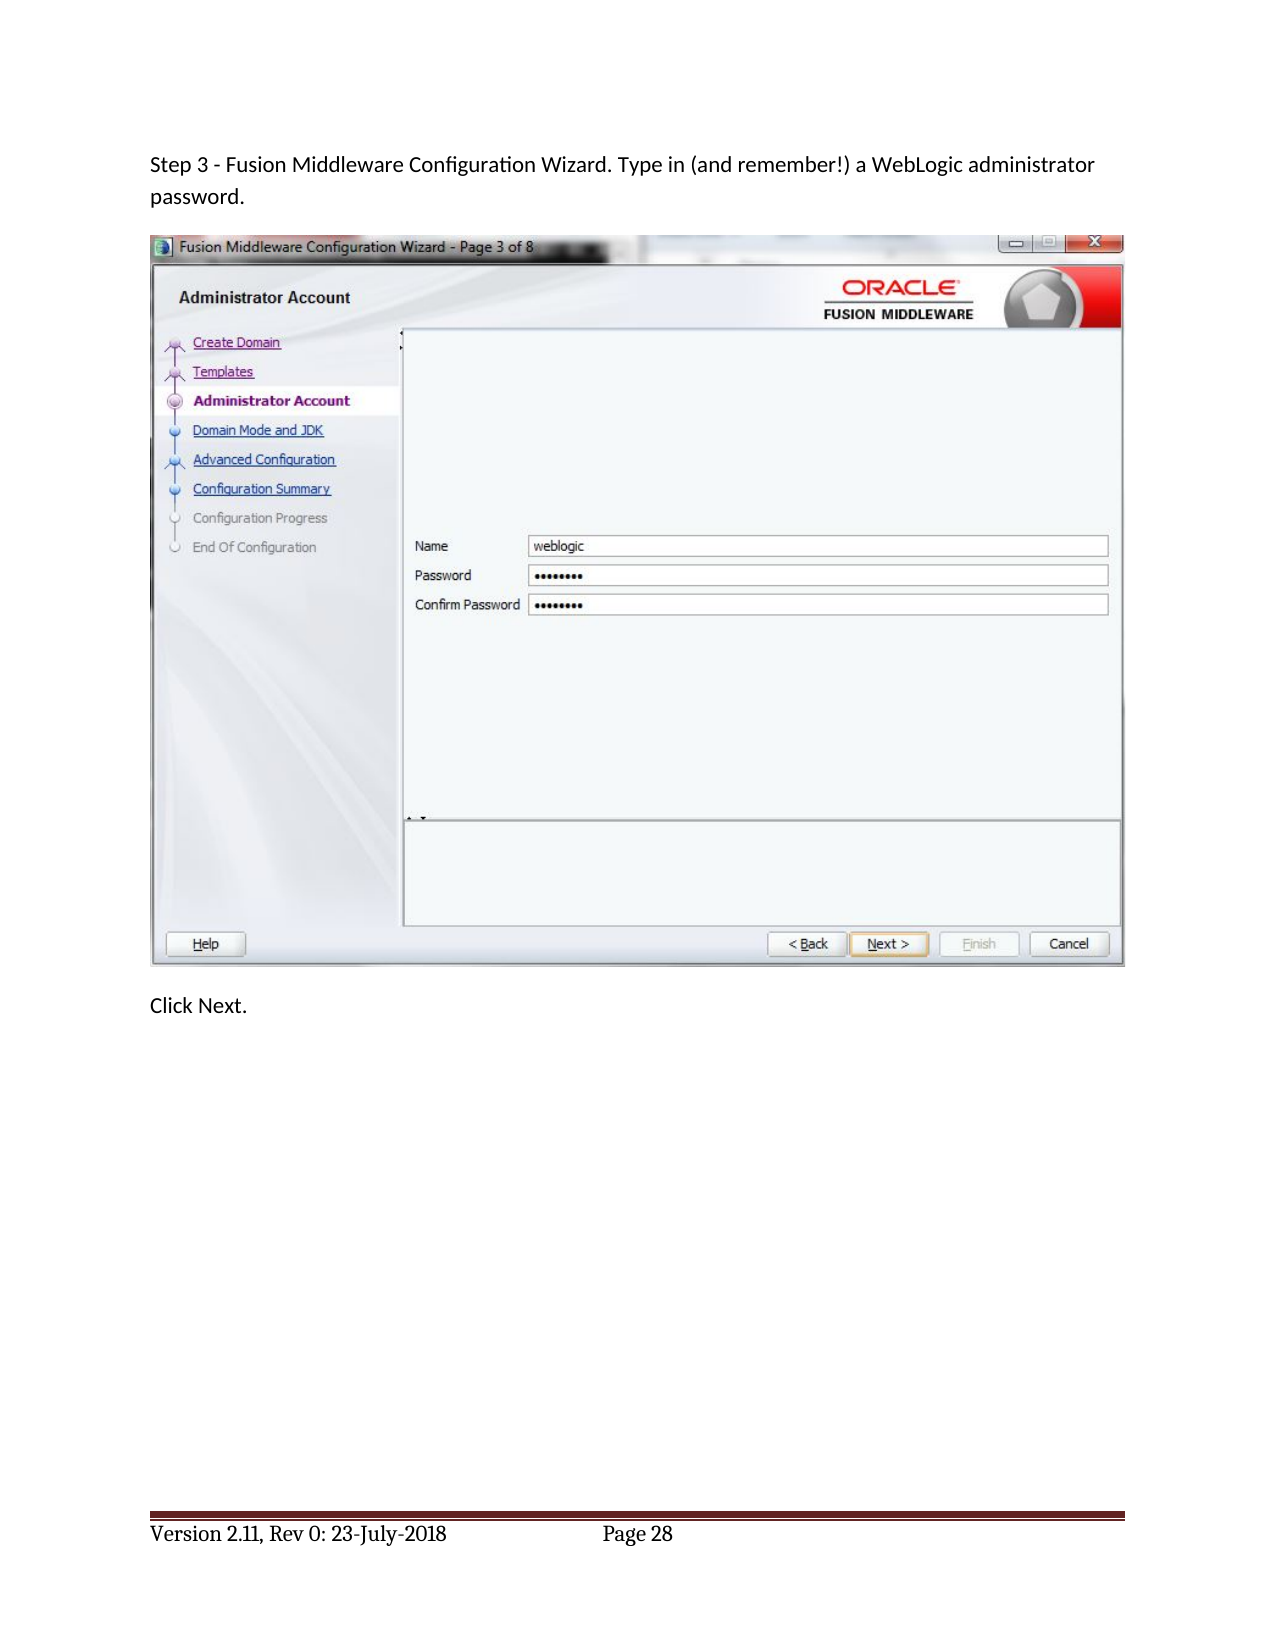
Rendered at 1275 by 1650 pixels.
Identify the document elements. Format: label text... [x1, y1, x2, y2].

text Click Next. [150, 991, 1125, 1019]
picture [150, 235, 1125, 967]
text Step 3 - Fusion Middleware Configuration Wizard. Type in (and remember!) a WebLogic administrator password. [150, 150, 1125, 210]
